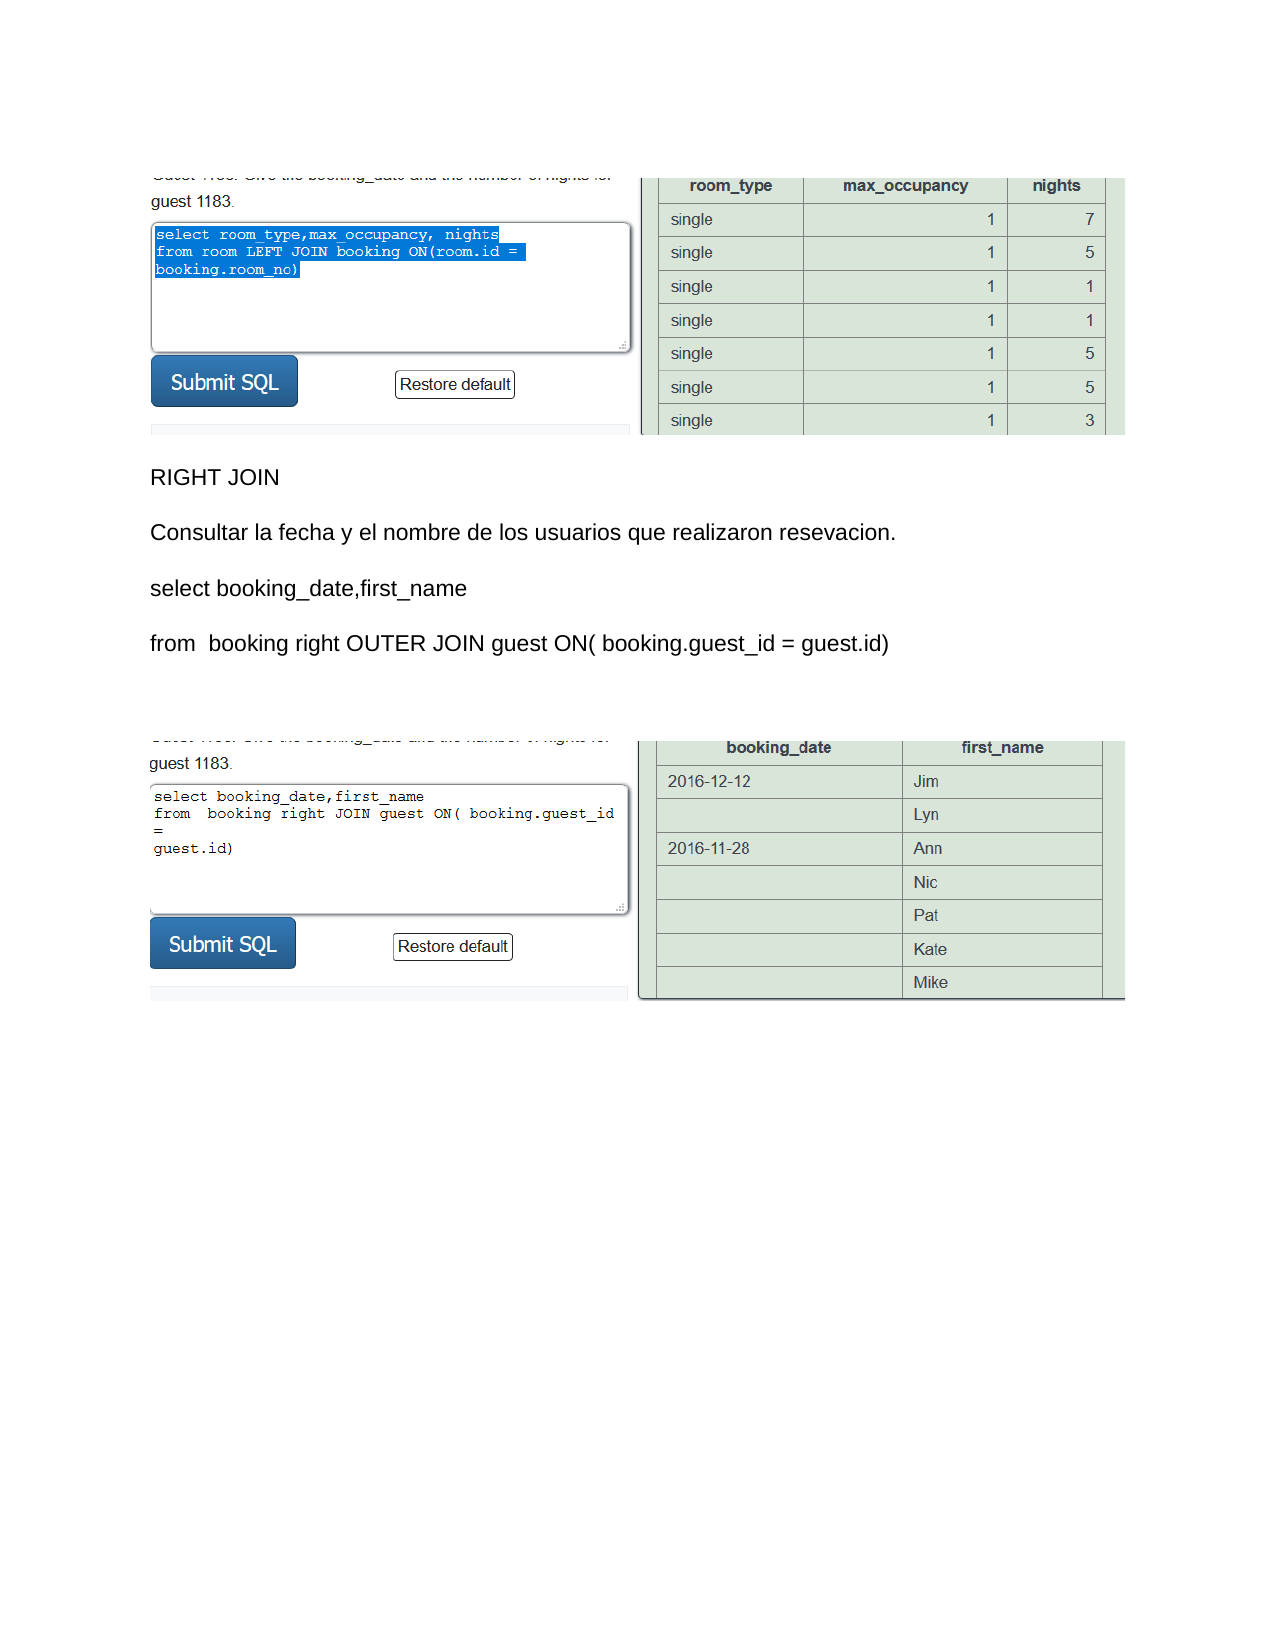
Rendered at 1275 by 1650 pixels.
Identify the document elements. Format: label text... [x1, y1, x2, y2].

text Consultar la fecha y el nombre de los usuarios que realizaron resevacion. [150, 519, 1125, 545]
text from booking right OUTER JOIN guest ON( booking.guest_id = guest.id) [150, 630, 1125, 656]
text RIGHT JOIN [150, 463, 1125, 490]
text select booking_date,first_name [150, 574, 1125, 601]
